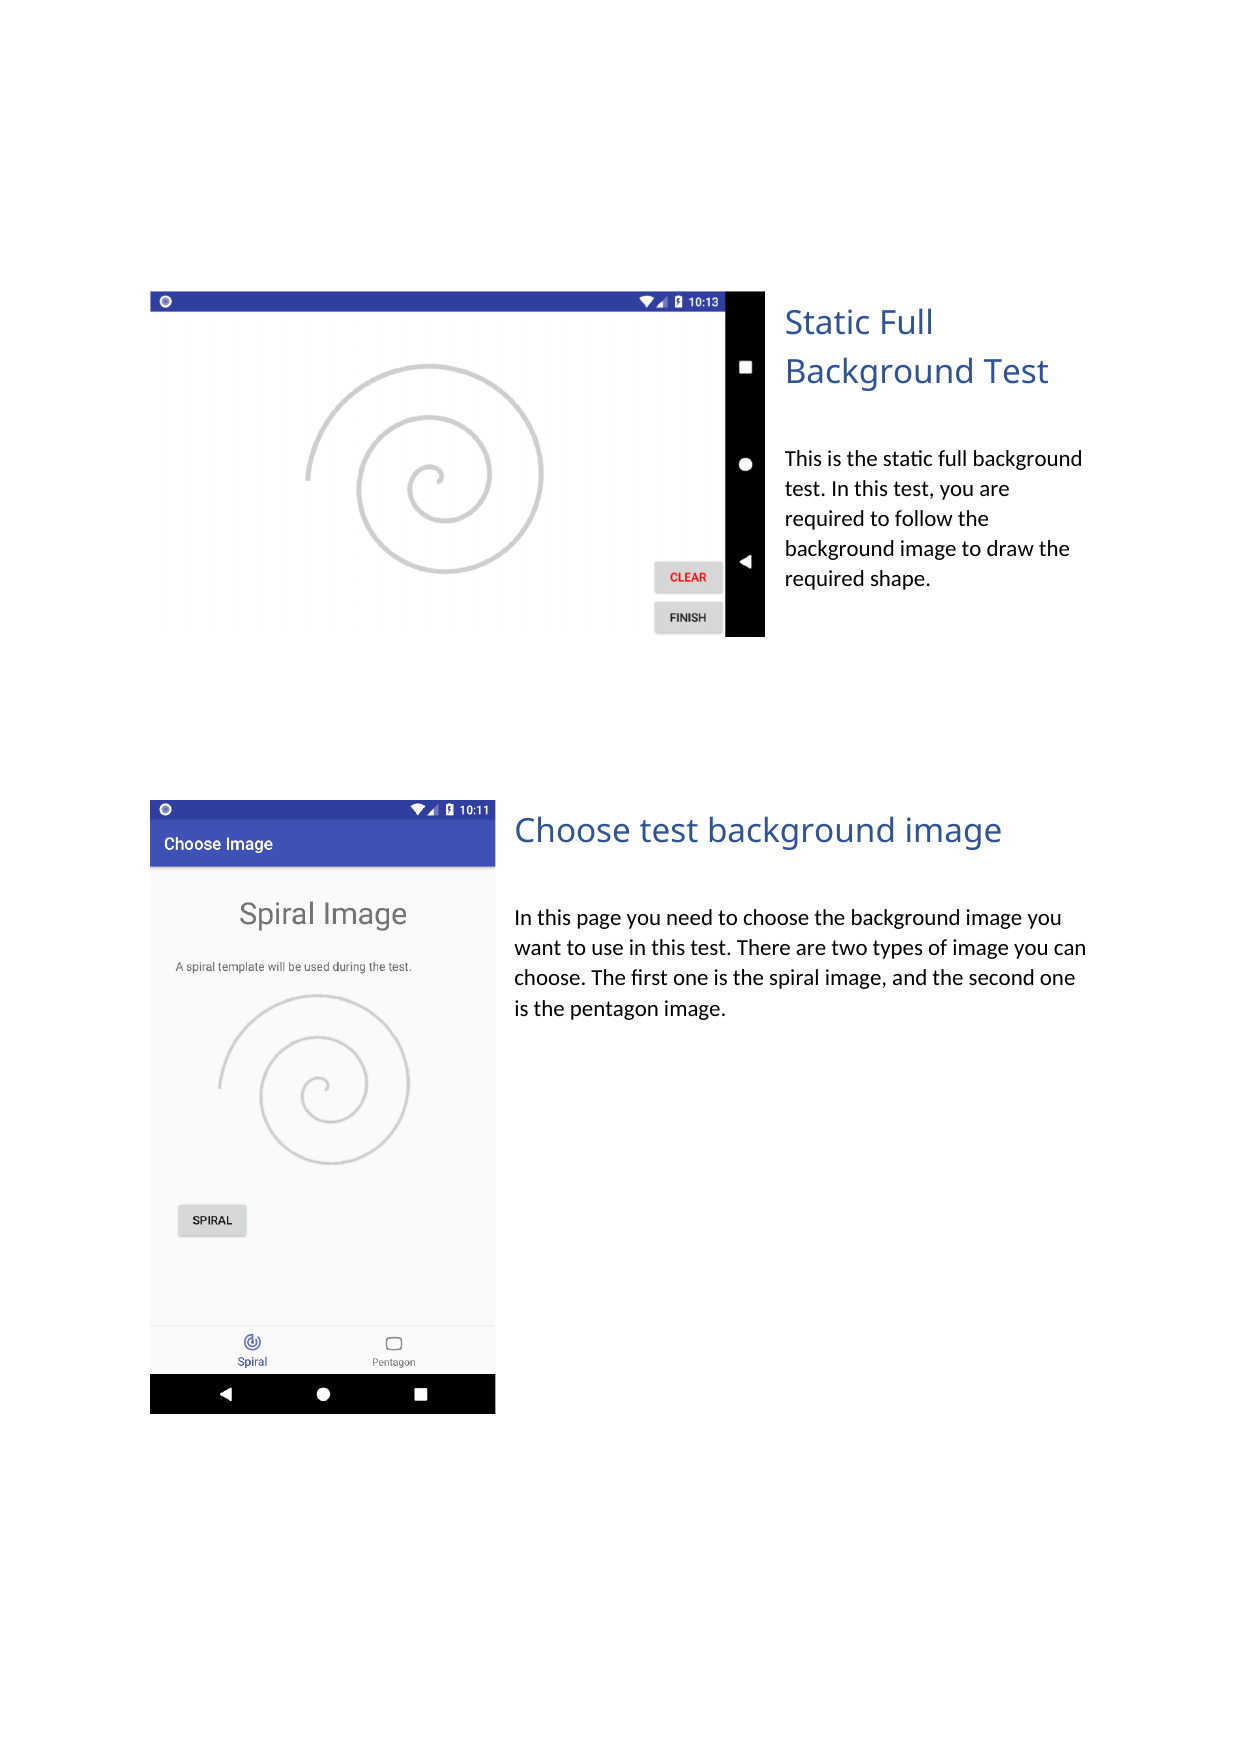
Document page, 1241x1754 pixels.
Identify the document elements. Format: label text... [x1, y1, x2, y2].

text In this page you need to choose the background image you want to use in this test. There are two types of image you can choose. The first one is the spiral image, and the second one is the pentagon image. [496, 903, 1090, 1022]
subtitle Static Full Background Test [765, 299, 1090, 393]
picture [151, 292, 765, 637]
picture [150, 800, 496, 1414]
text This is the static full background test. In this test, you are required to follow the background image to draw the required shape. [765, 444, 1090, 593]
subtitle Choose test background image [496, 807, 1090, 853]
